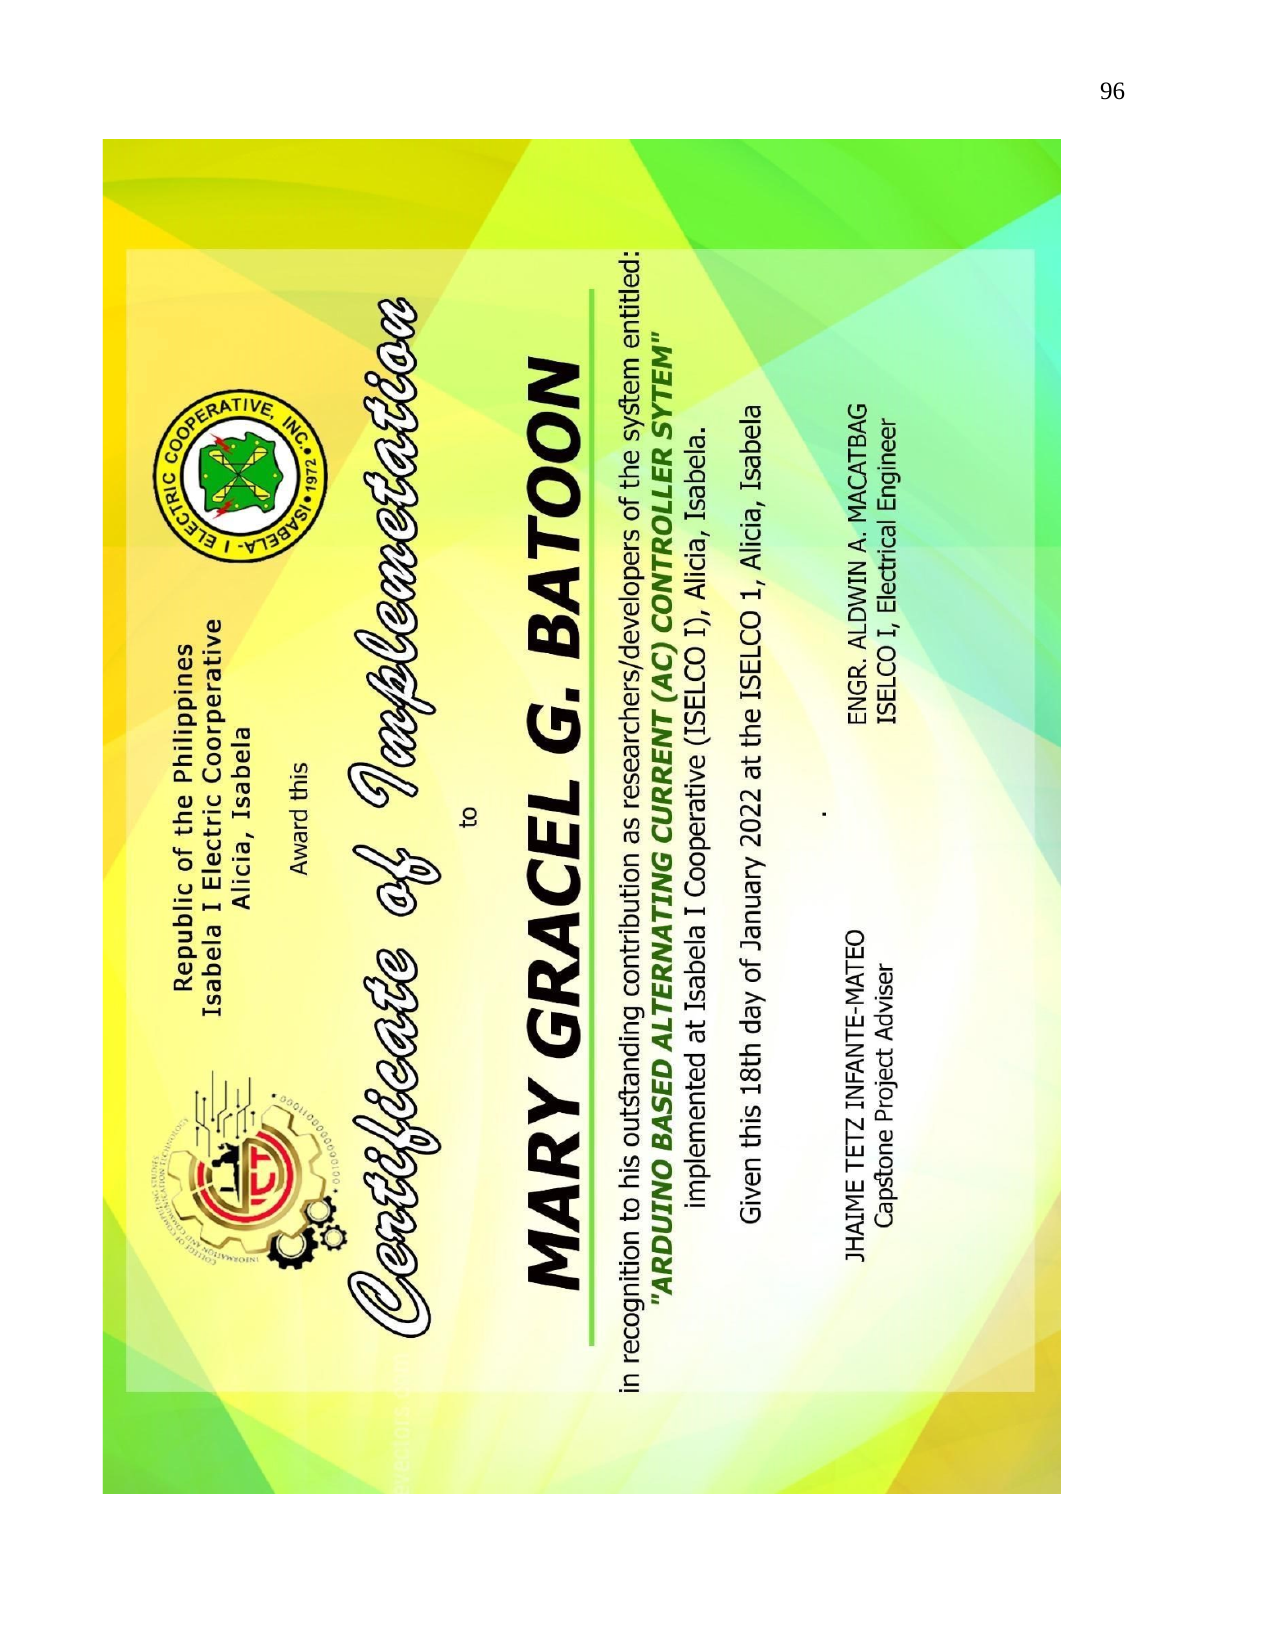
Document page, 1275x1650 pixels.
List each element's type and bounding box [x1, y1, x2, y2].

picture [104, 140, 1061, 1494]
